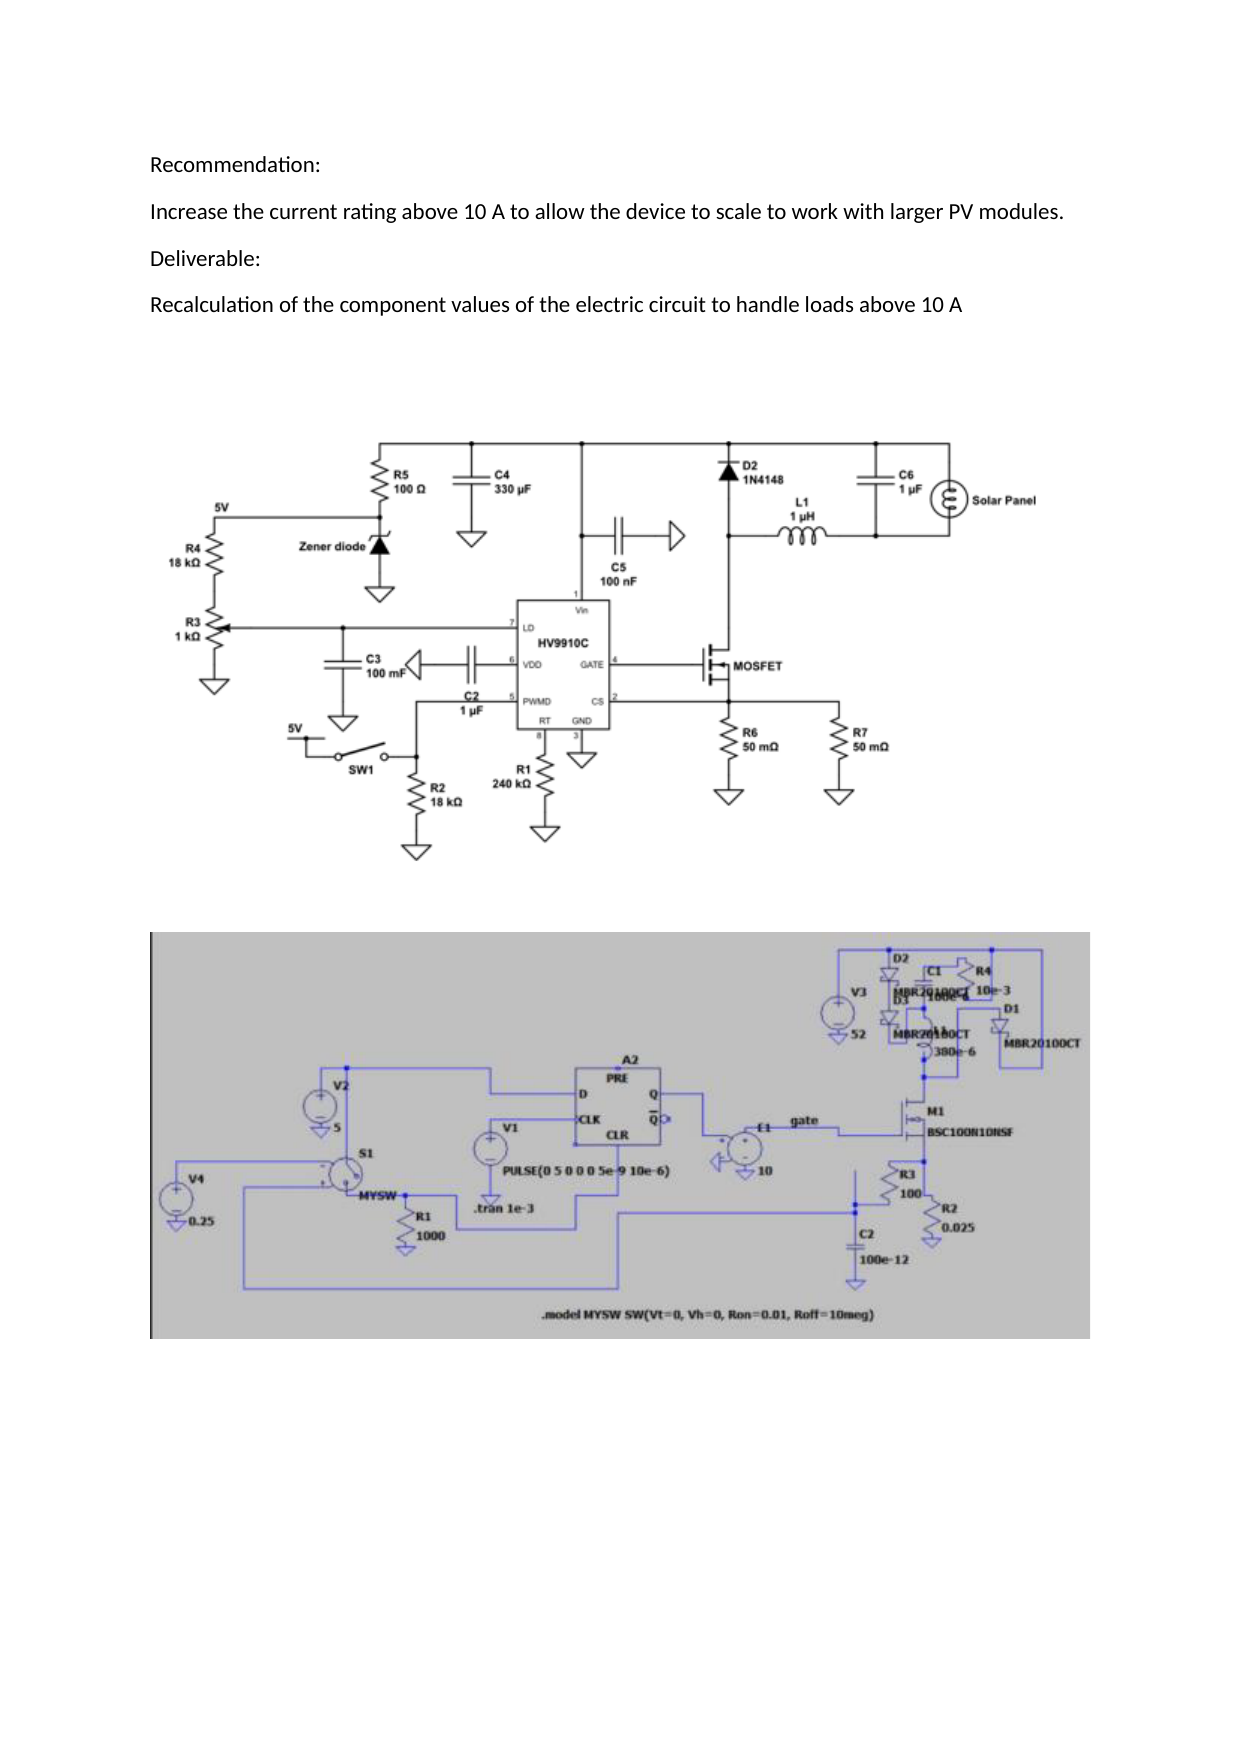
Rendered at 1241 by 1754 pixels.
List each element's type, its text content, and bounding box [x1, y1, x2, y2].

text Deliverable: [150, 244, 1090, 272]
picture [150, 431, 1091, 867]
text Increase the current rating above 10 A to allow the device to scale to work with larger PV modules. [150, 197, 1090, 225]
text Recalculation of the component values of the electric circuit to handle loads above 10 A [150, 291, 1090, 319]
text Recommendation: [150, 150, 1090, 178]
